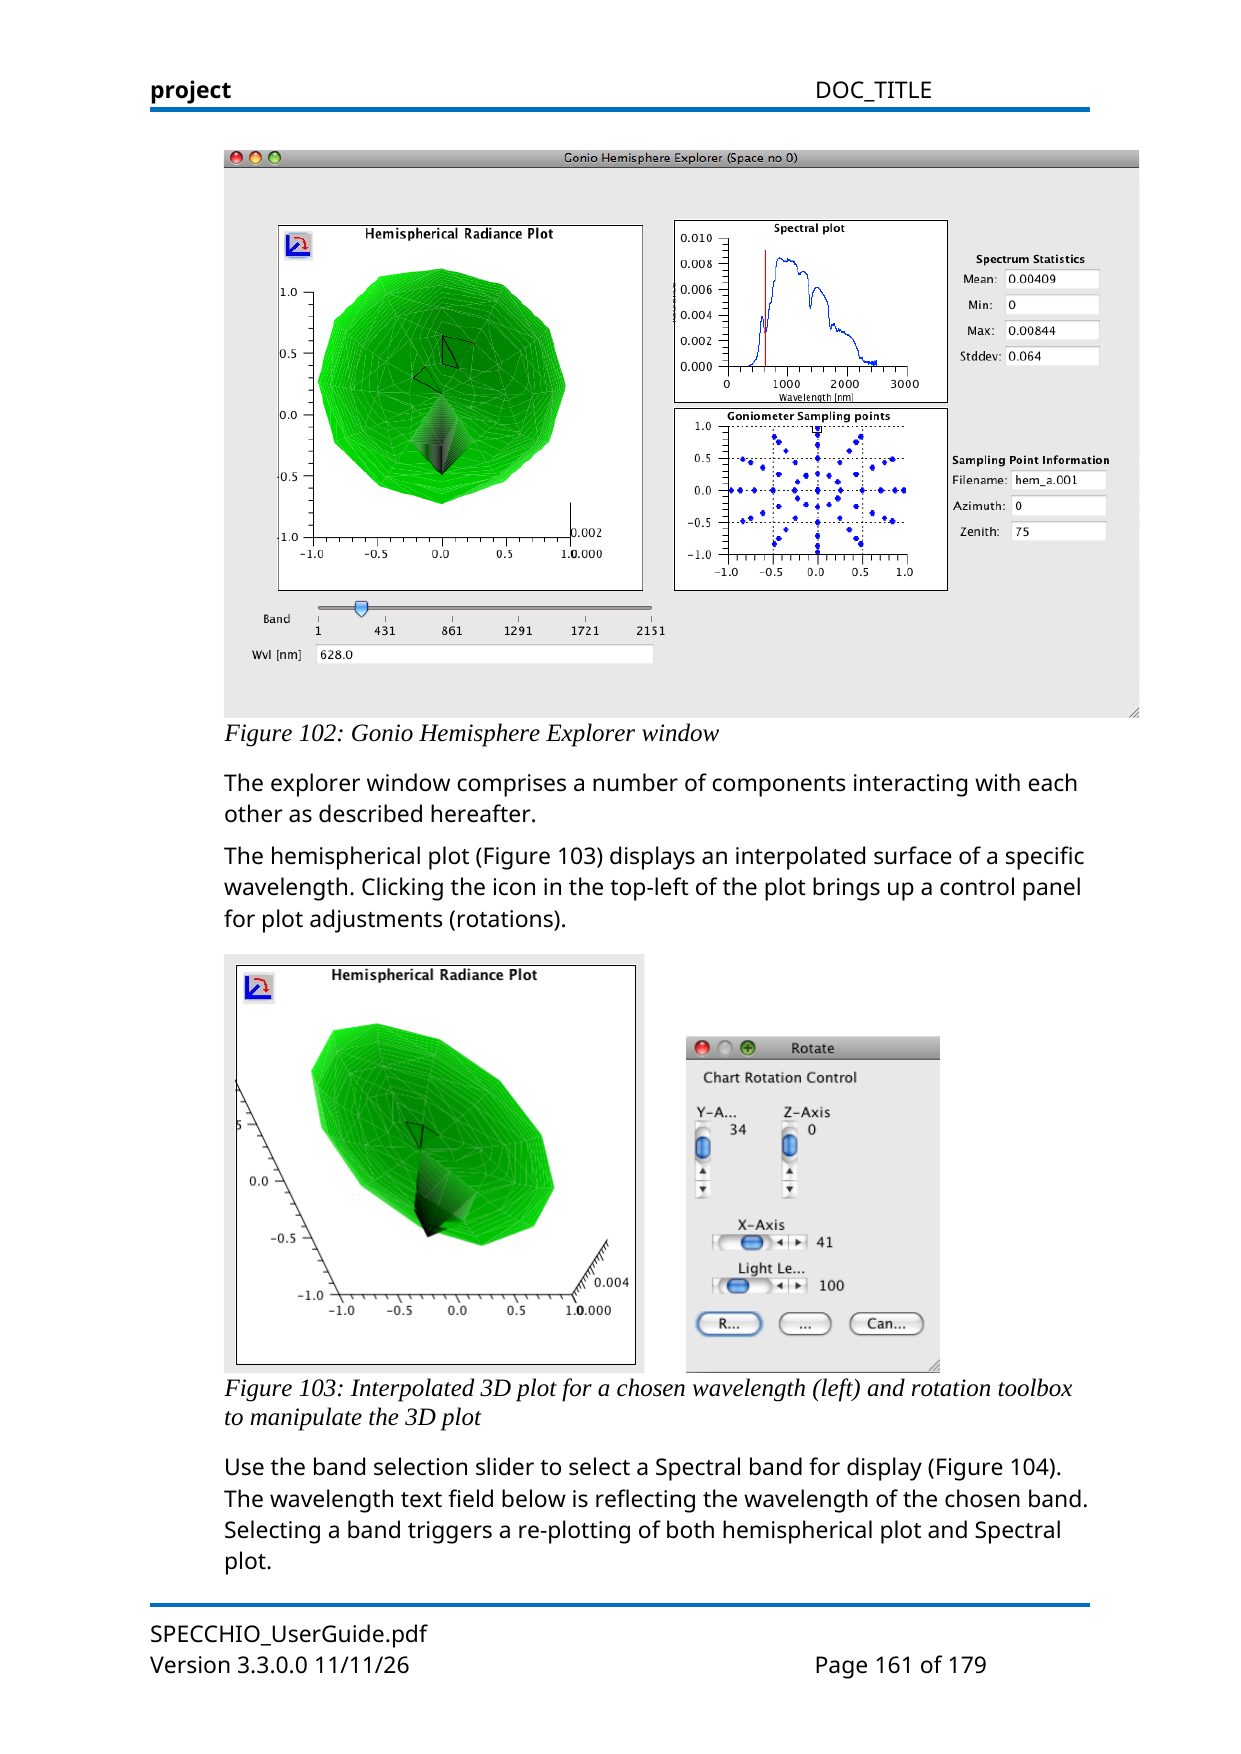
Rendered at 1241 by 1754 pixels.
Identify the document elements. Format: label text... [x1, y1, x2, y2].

text The explorer window comprises a number of components interacting with each other as described hereafter. [224, 767, 1090, 830]
picture [223, 150, 1140, 718]
picture [686, 1036, 940, 1373]
picture [223, 954, 645, 1373]
